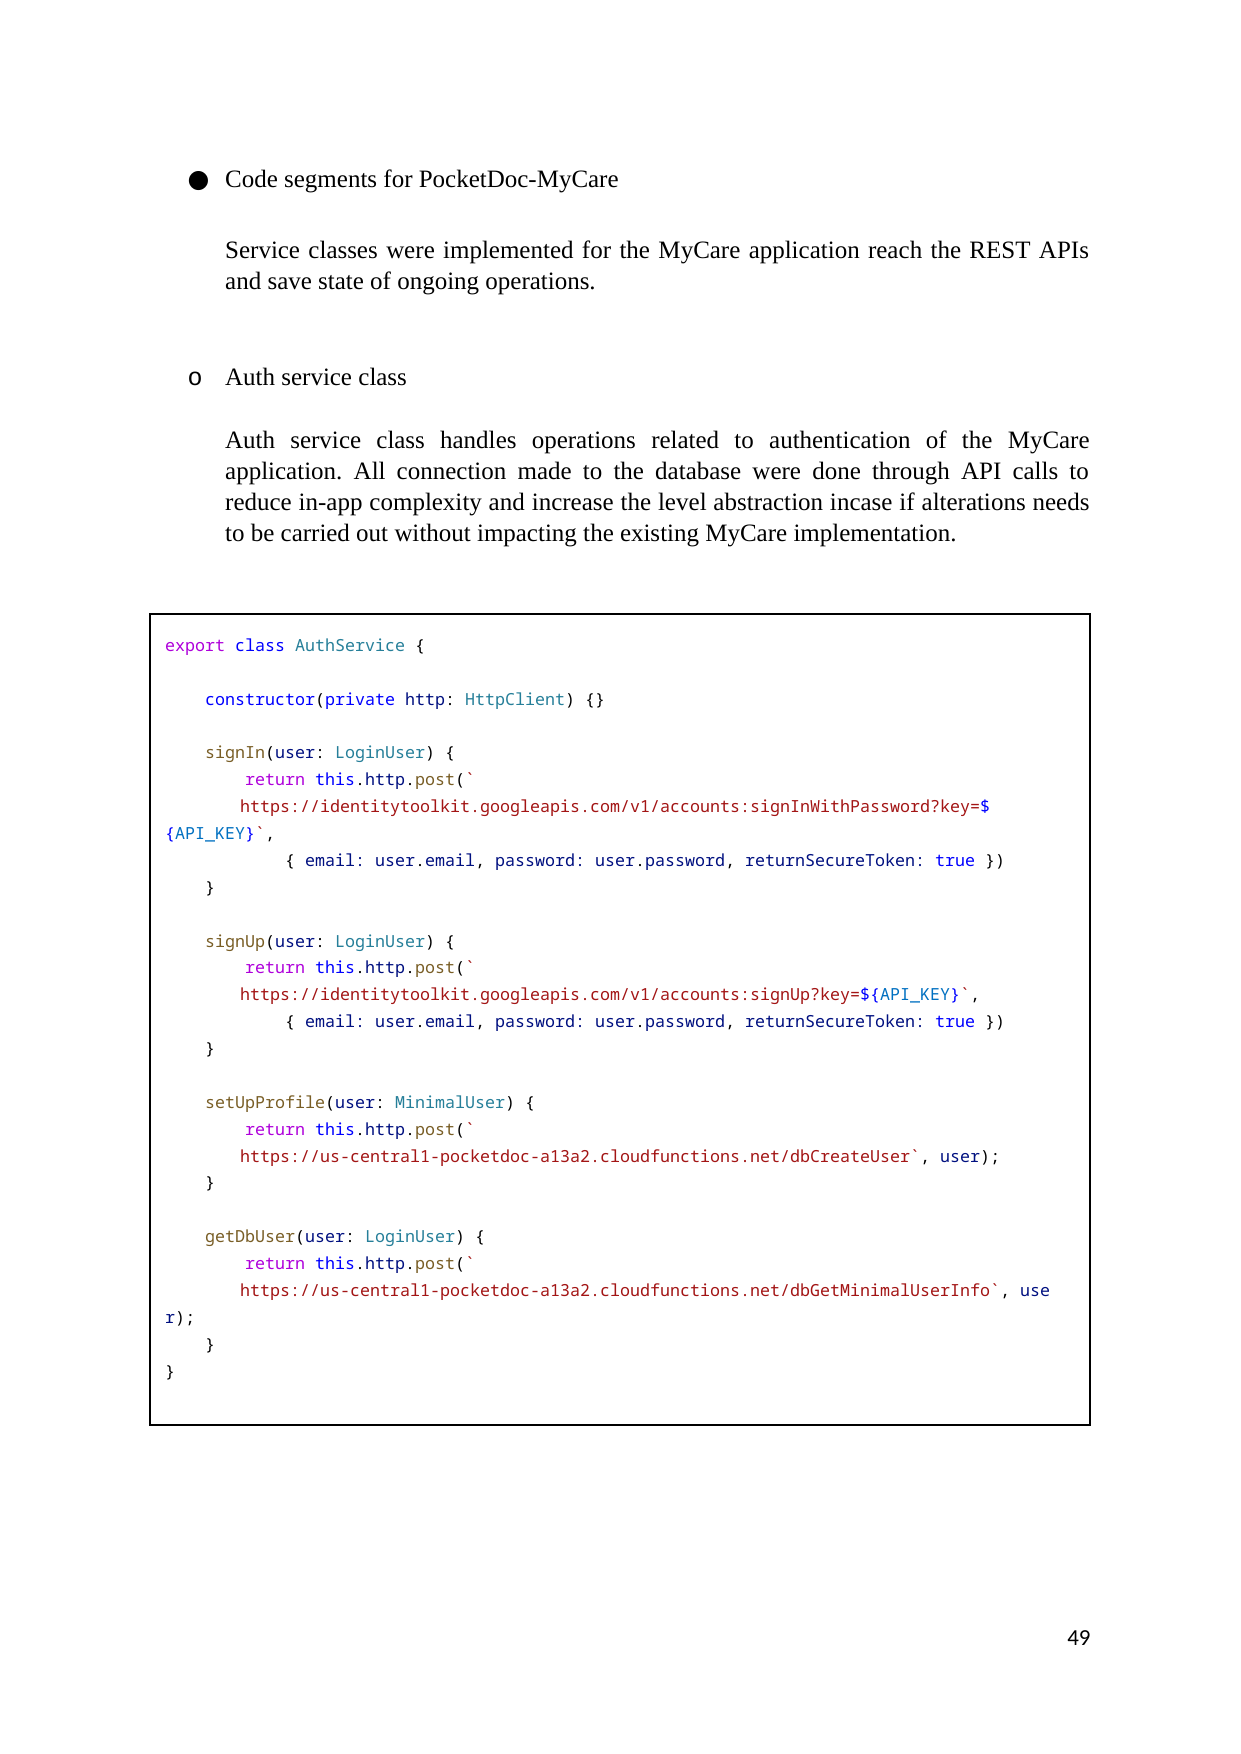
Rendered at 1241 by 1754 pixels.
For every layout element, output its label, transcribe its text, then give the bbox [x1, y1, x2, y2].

list Auth service class [187, 362, 1090, 393]
text Auth service class handles operations related to authentication of the MyCare application. All connection made to the database were done through API calls to reduce in-app complexity and increase the level abstraction incase if alterations needs to be carried out without impacting the existing MyCare implementation. [225, 425, 1090, 547]
text Service classes were implemented for the MyCare application reach the REST APIs and save state of ongoing operations. [225, 235, 1090, 295]
list Code segments for PocketDoc-MyCare [187, 150, 1090, 201]
